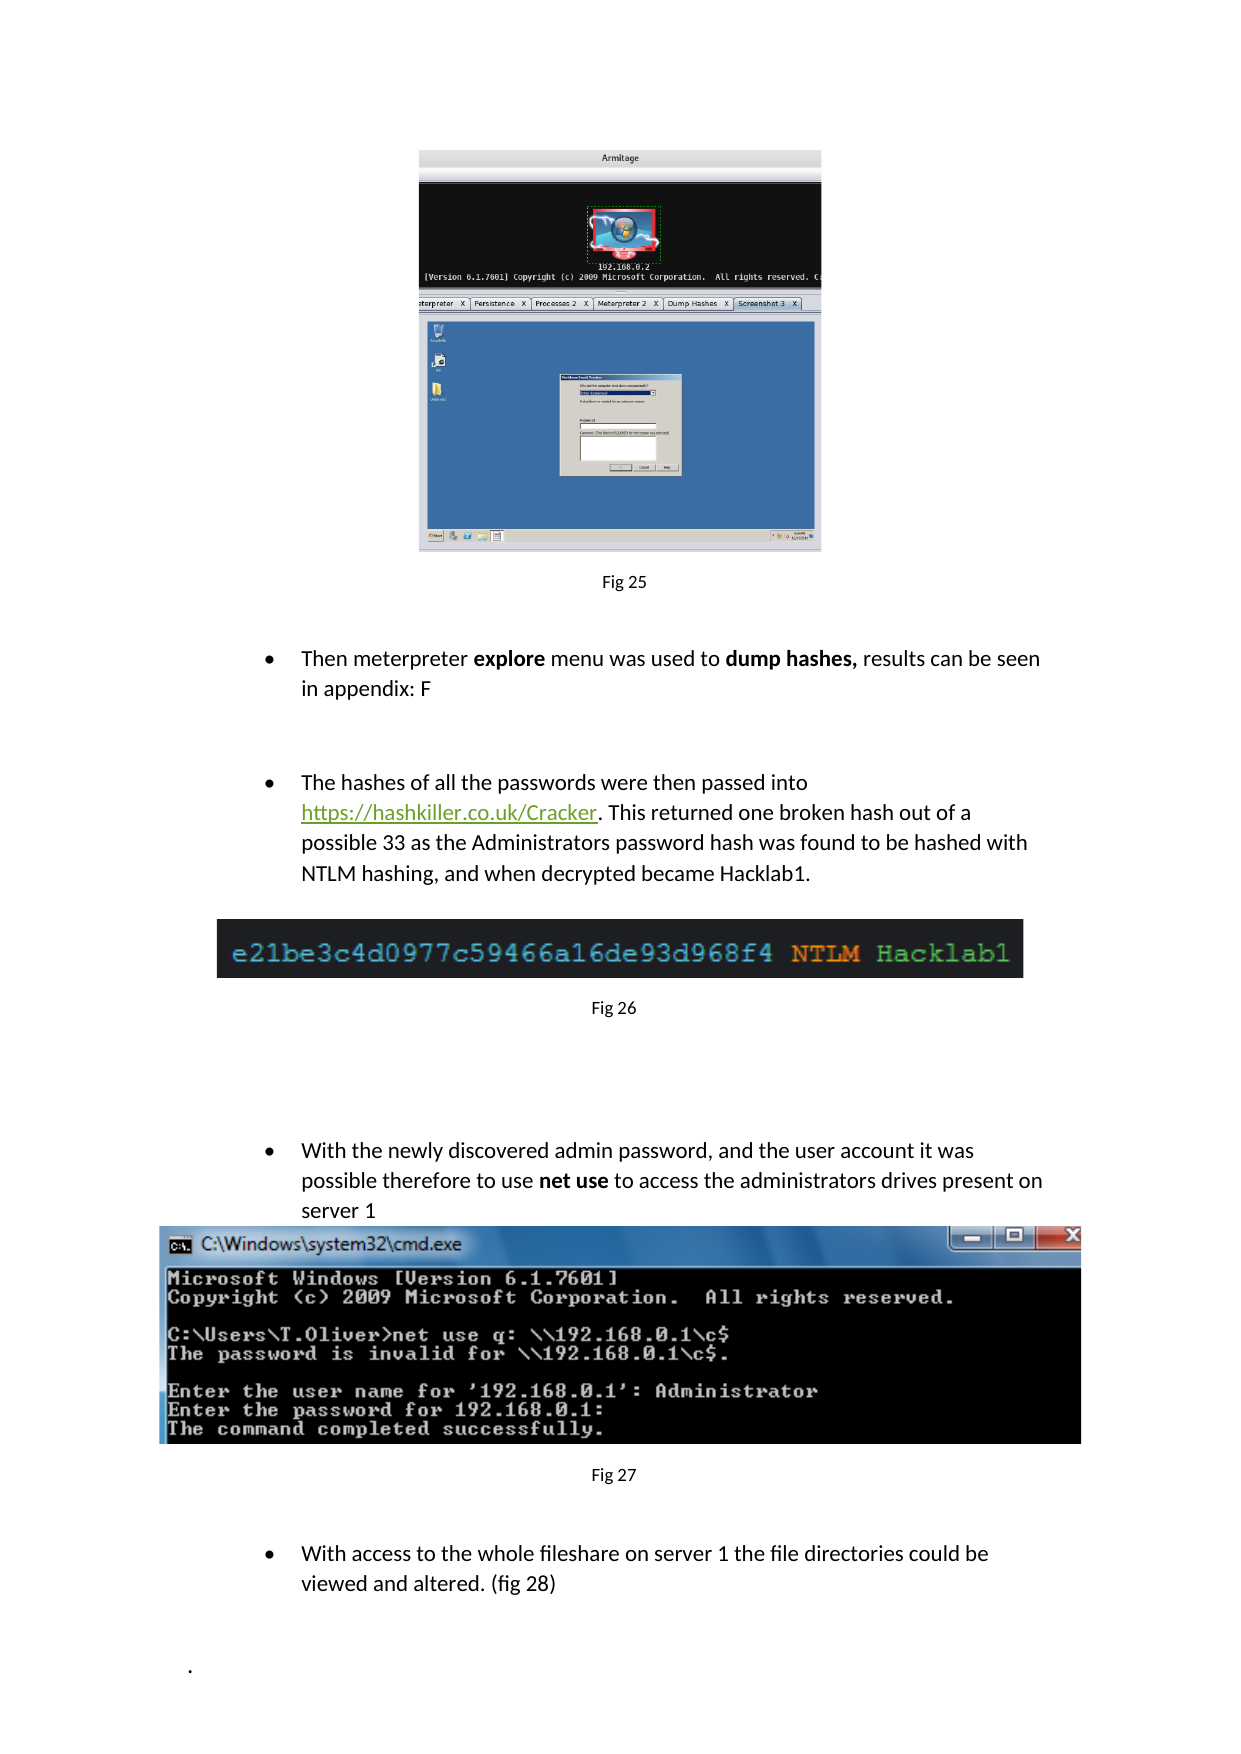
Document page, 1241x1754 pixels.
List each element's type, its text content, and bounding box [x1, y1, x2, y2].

list With the newly discovered admin password, and the user account it was possible therefore to use net use to access the administrators drives present on server 1 [263, 1136, 1053, 1224]
picture [159, 1226, 1082, 1444]
list The hashes of all the passwords were then passed into https://hashkiller.co.uk/Cracker. This returned one broken hash out of a possible 33 as the Administrators password hash was found to be hashed with NTLM hashing, and when decrypted became Hacklab1. [263, 768, 1053, 887]
picture [216, 919, 1024, 978]
list With access to the whole fileshare on server 1 the file directories could be viewed and altered. (fig 28) [263, 1539, 1053, 1597]
list Then meterpreter explore menu was used to dump hashes, results can be seen in appendix: F [263, 644, 1053, 702]
picture [418, 150, 822, 552]
